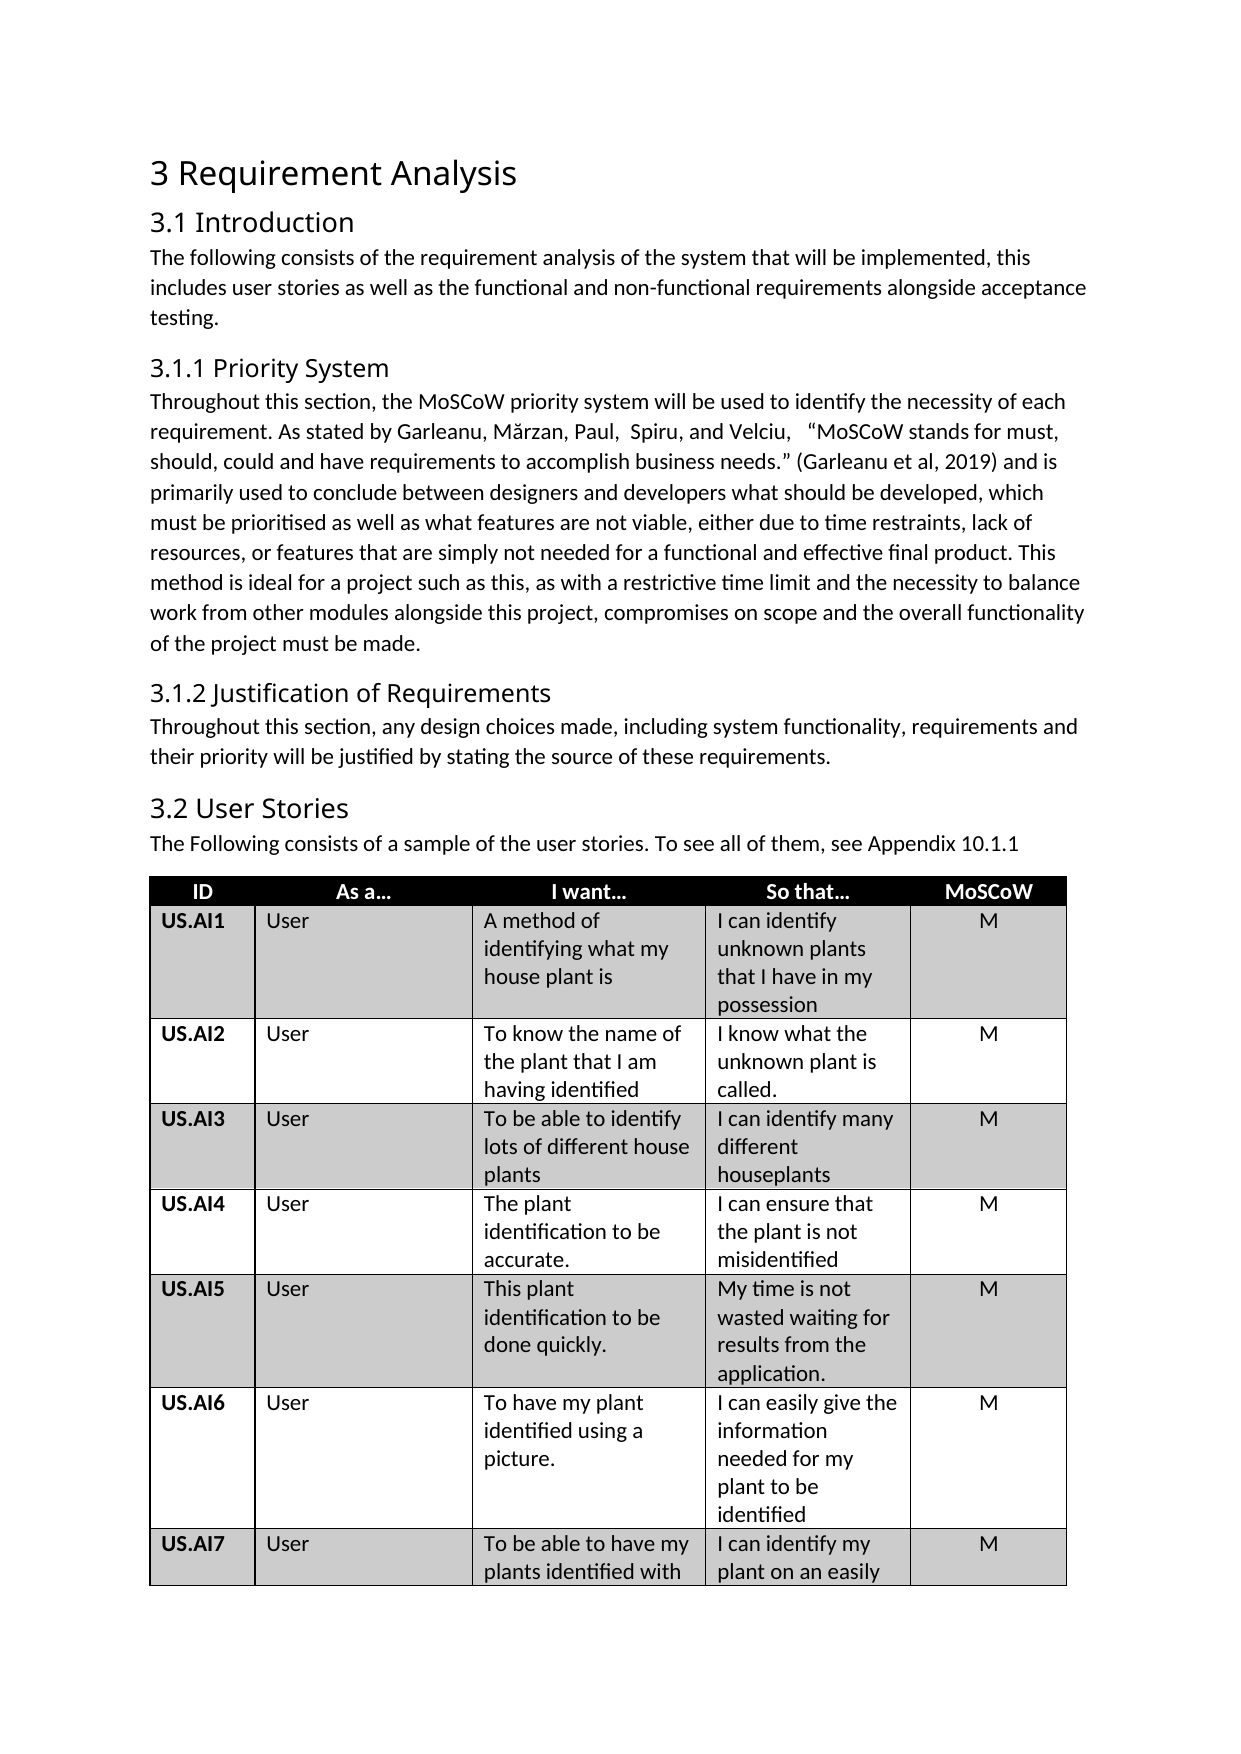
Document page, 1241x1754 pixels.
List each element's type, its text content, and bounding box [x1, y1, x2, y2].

table_cell M [911, 1388, 1066, 1528]
table_cell User [256, 906, 472, 1018]
table_cell US.AI6 [151, 1388, 254, 1528]
table_header As a… [256, 877, 472, 905]
subtitle 3 Requirement Analysis [150, 150, 1090, 195]
table_cell I can easily give the information needed for my plant to be identified [706, 1388, 910, 1528]
table_cell A method of identifying what my house plant is [473, 906, 705, 1018]
text Throughout this section, any design choices made, including system functionality, requirements and their priority will be justified by stating the source of these requirements. [150, 712, 1090, 771]
table_header ID [151, 877, 254, 905]
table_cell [473, 1529, 705, 1585]
table_cell M [911, 906, 1066, 1018]
table_cell I can ensure that the plant is not misidentified [706, 1190, 910, 1273]
table_cell To know the name of the plant that I am having identified [473, 1019, 705, 1103]
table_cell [706, 1529, 910, 1585]
table_cell User [256, 1019, 472, 1103]
table_header MoSCoW [911, 877, 1066, 905]
text The following consists of the requirement analysis of the system that will be implemented, this includes user stories as well as the functional and non-functional requirements alongside acceptance testing. [150, 243, 1090, 331]
table_cell To have my plant identified using a picture. [473, 1388, 705, 1528]
table_cell US.AI7 [151, 1529, 254, 1585]
table_cell User [256, 1190, 472, 1273]
table_cell US.AI5 [151, 1275, 254, 1387]
table_header I want… [473, 877, 705, 905]
table_cell User [256, 1275, 472, 1387]
table_cell US.AI1 [151, 906, 254, 1018]
table_cell I can identify many different houseplants [706, 1104, 910, 1188]
subtitle 3.1 Introduction [150, 203, 1090, 240]
text Throughout this section, the MoSCoW priority system will be used to identify the necessity of each requirement. As stated by Garleanu, Mărzan, Paul, Spiru, and Velciu, “MoSCoW stands for must, should, could and have requirements to accomplish business needs.” (Garleanu et al, 2019) and is primarily used to conclude between designers and developers what should be developed, which must be prioritised as well as what features are not viable, either due to time restraints, lack of resources, or features that are simply not needed for a functional and effective final product. This method is ideal for a project such as this, as with a restrictive time limit and the necessity to balance work from other modules alongside this project, compromises on scope and the overall functionality of the project must be made. [150, 387, 1090, 657]
table_cell M [911, 1529, 1066, 1585]
table_cell M [911, 1190, 1066, 1273]
table_cell M [911, 1275, 1066, 1387]
table_cell M [911, 1019, 1066, 1103]
table_header So that… [706, 877, 910, 905]
table_cell US.AI3 [151, 1104, 254, 1188]
table_cell US.AI2 [151, 1019, 254, 1103]
table_cell M [911, 1104, 1066, 1188]
table_cell This plant identification to be done quickly. [473, 1275, 705, 1387]
table_cell I can identify unknown plants that I have in my possession [706, 906, 910, 1018]
table_cell I know what the unknown plant is called. [706, 1019, 910, 1103]
table_cell To be able to identify lots of different house plants [473, 1104, 705, 1188]
table_cell The plant identification to be accurate. [473, 1190, 705, 1273]
table_cell User [256, 1529, 472, 1585]
table_cell My time is not wasted waiting for results from the application. [706, 1275, 910, 1387]
table_cell User [256, 1104, 472, 1188]
subtitle 3.2 User Stories [150, 789, 1090, 826]
subtitle 3.1.2 Justification of Requirements [150, 676, 1090, 709]
table_cell User [256, 1388, 472, 1528]
table_cell US.AI4 [151, 1190, 254, 1273]
text The Following consists of a sample of the user stories. To see all of them, see Appendix 10.1.1 [150, 829, 1090, 857]
subtitle 3.1.1 Priority System [150, 350, 1090, 384]
